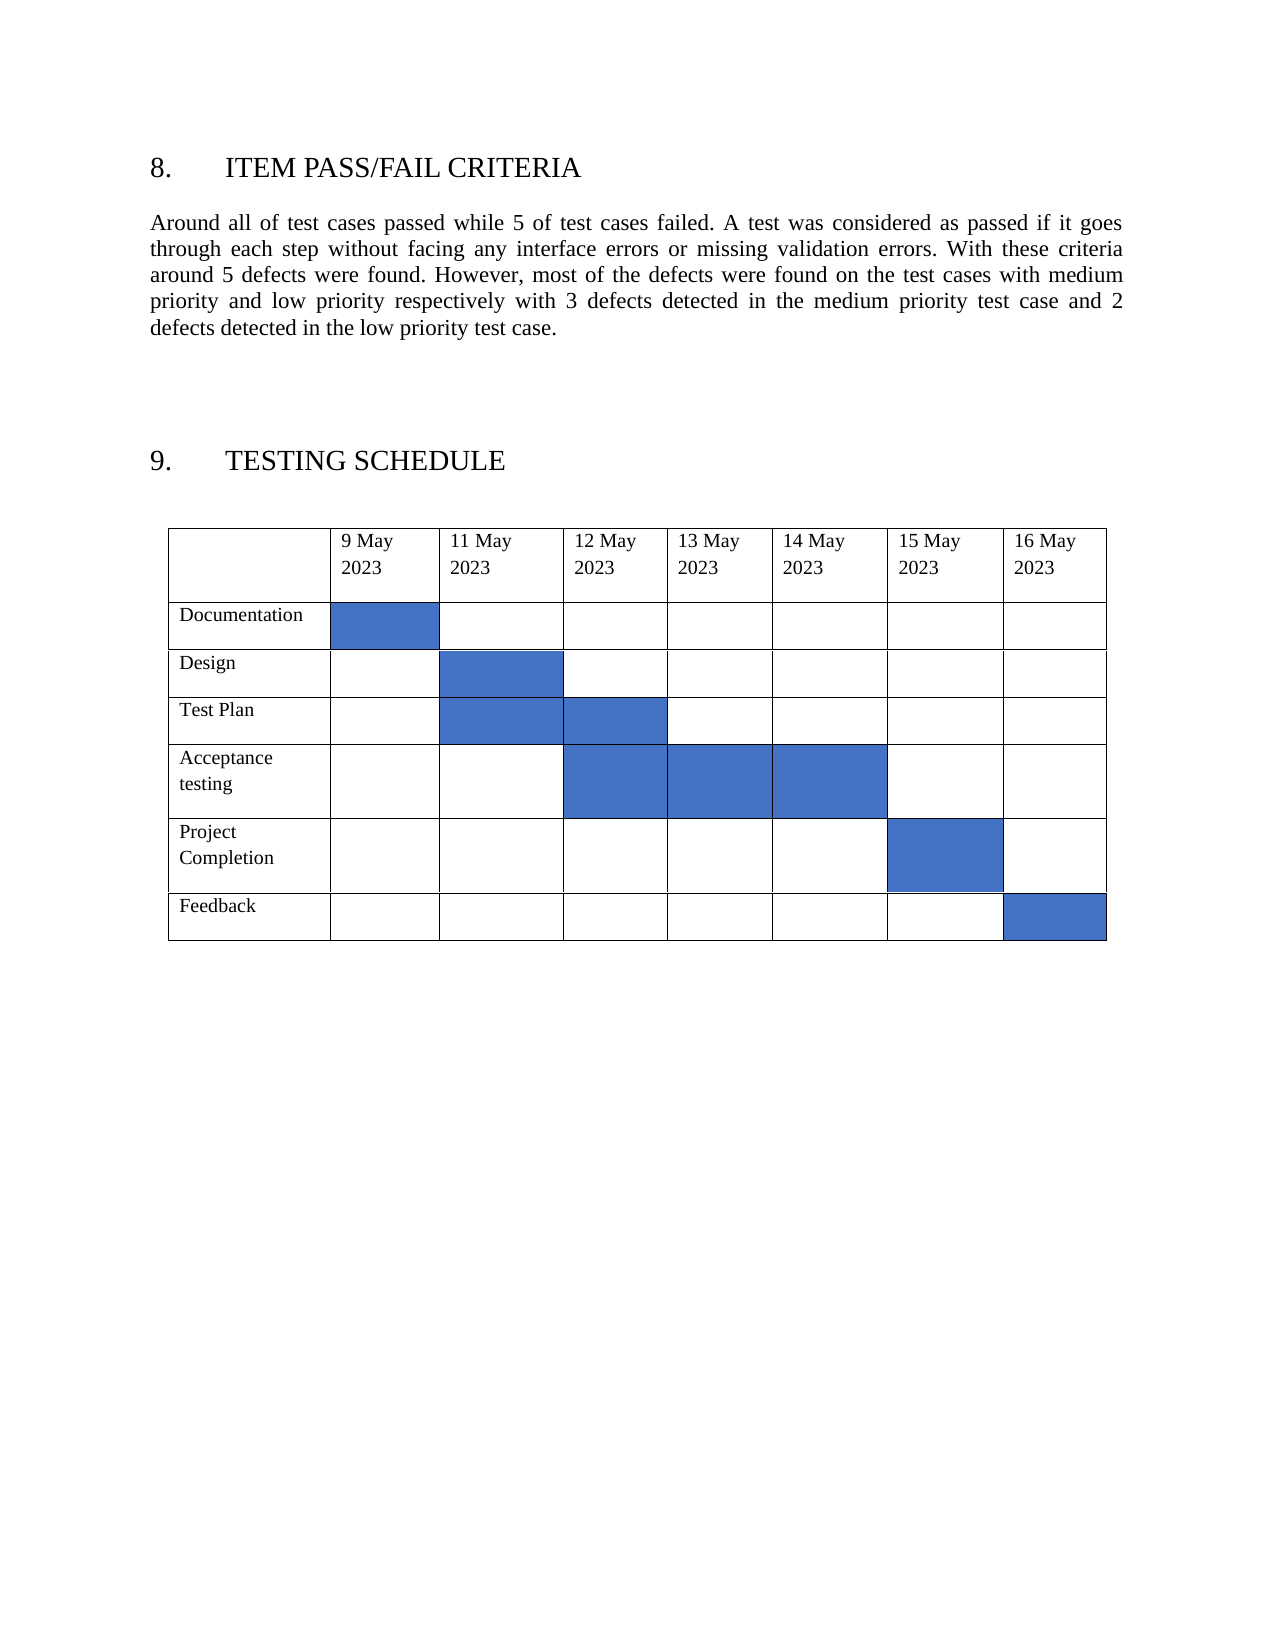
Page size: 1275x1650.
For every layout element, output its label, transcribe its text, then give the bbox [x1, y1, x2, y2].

subtitle ITEM PASS/FAIL CRITERIA [150, 150, 1125, 183]
text Around all of test cases passed while 5 of test cases failed. A test was considered as passed if it goes through each step without facing any interface errors or missing validation errors. With these criteria around 5 defects were found. However, most of the defects were found on the test cases with medium priority and low priority respectively with 3 defects detected in the medium priority test case and 2 defects detected in the low priority test case. [150, 208, 1125, 340]
subtitle TESTING SCHEDULE [150, 443, 1125, 477]
